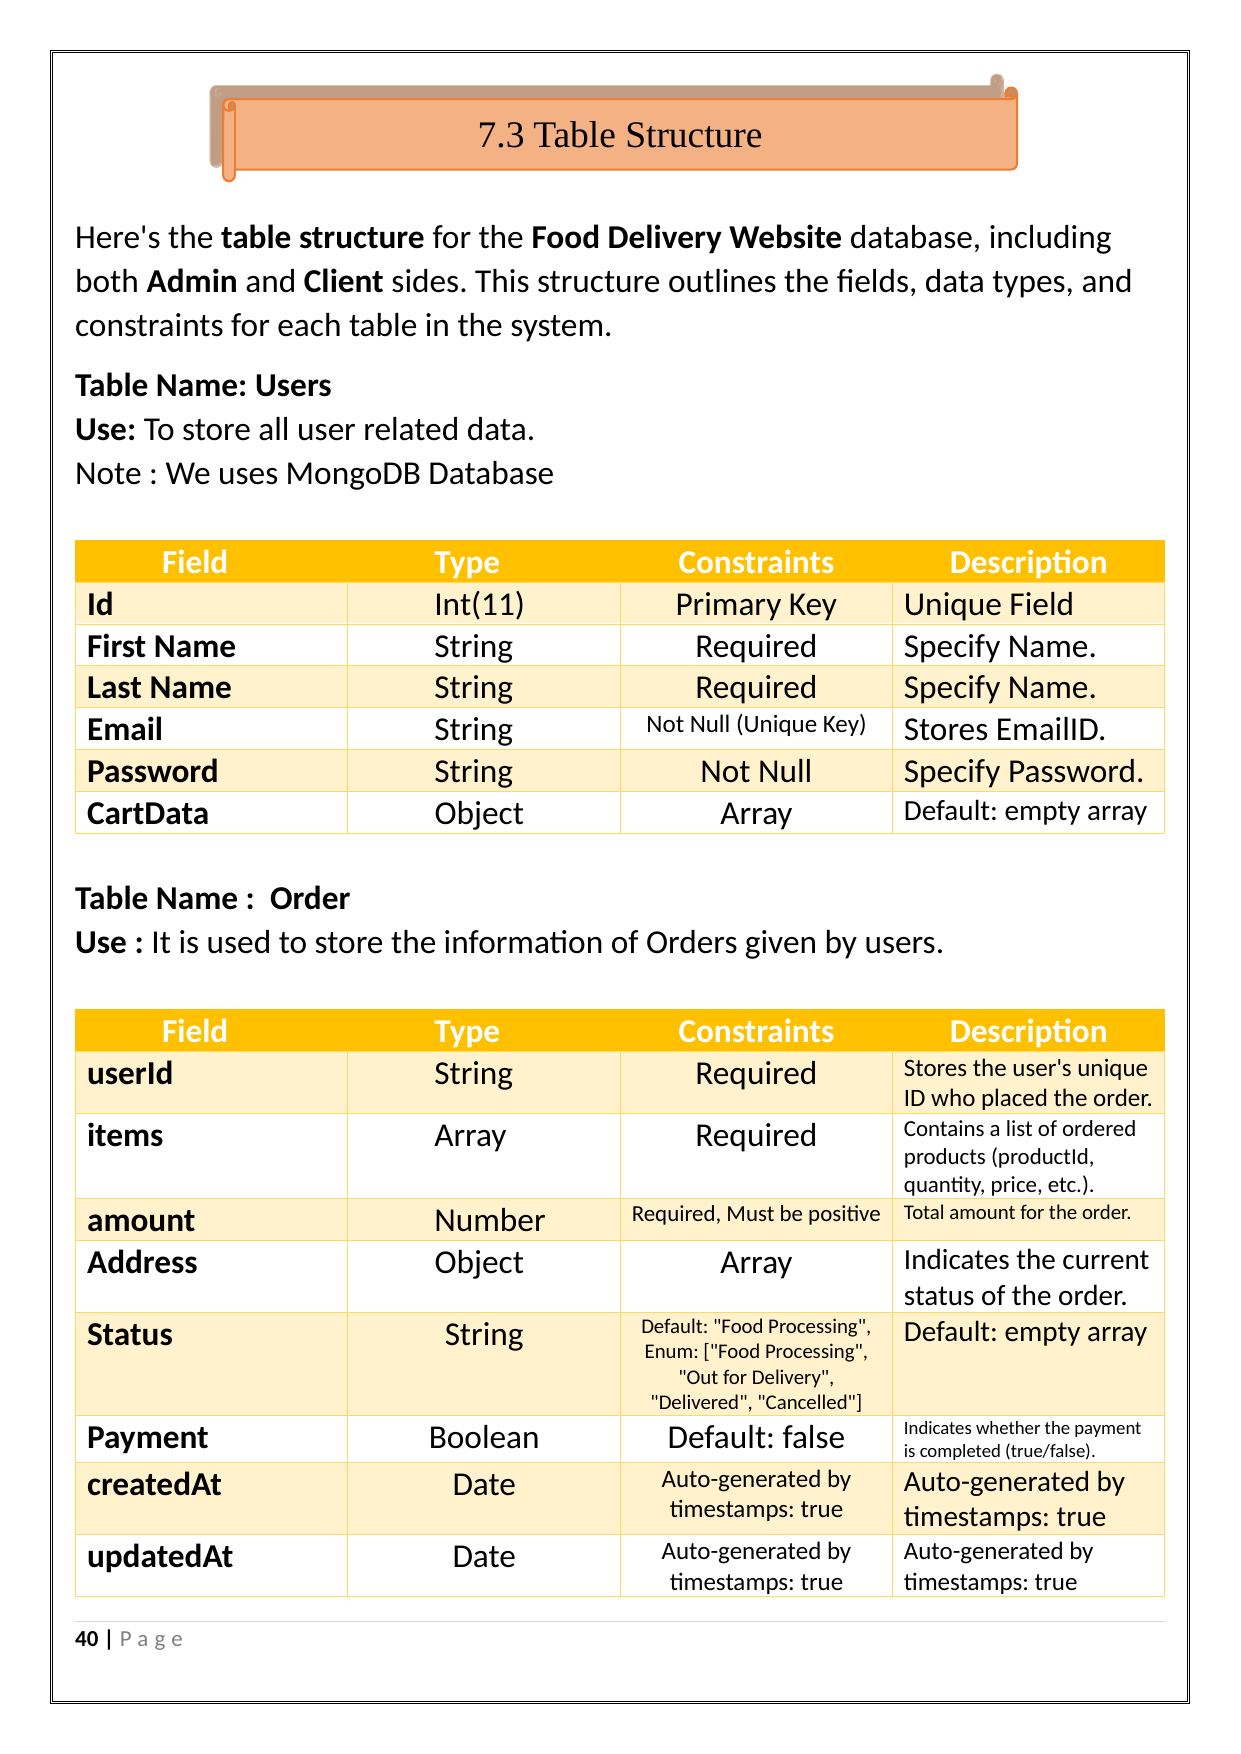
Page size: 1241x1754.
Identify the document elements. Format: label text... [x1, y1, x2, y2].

table_cell Indicates the current status of the order. [893, 1241, 1164, 1312]
table_cell String [348, 666, 620, 707]
table_cell Required [621, 666, 892, 707]
table_cell String [348, 750, 620, 791]
table_cell Default: empty array [893, 1313, 1164, 1415]
table_cell Stores the user's unique ID who placed the order. [893, 1052, 1164, 1113]
table_cell userId [76, 1052, 347, 1113]
table_cell Auto-generated by timestamps: true [893, 1535, 1164, 1596]
table_cell Contains a list of ordered products (productId, quantity, price, etc.). [893, 1114, 1164, 1198]
table_cell Array [348, 1114, 620, 1198]
table_cell Default: "Food Processing", Enum: ["Food Processing", "Out for Delivery", "Delivered", "Cancelled"] [621, 1313, 892, 1415]
table_cell Object [348, 792, 620, 832]
table_header Description [893, 1010, 1164, 1051]
table_cell Date [348, 1535, 620, 1596]
table_header Field [76, 541, 347, 582]
table_cell Required [621, 1052, 892, 1113]
table_cell Unique Field [893, 583, 1164, 623]
table_cell Array [621, 1241, 892, 1312]
table_cell Int(11) [348, 583, 620, 623]
table_cell Default: empty array [893, 792, 1164, 832]
table_header Constraints [621, 541, 892, 582]
table_cell Array [621, 792, 892, 832]
table_cell Auto-generated by timestamps: true [621, 1463, 892, 1534]
text Here's the table structure for the Food Delivery Website database, including both Admin and Client sides. This structure outlines the fields, data types, and constraints for each table in the system. [75, 216, 1165, 344]
table_cell Password [76, 750, 347, 791]
table_cell createdAt [76, 1463, 347, 1534]
table_cell Address [76, 1241, 347, 1312]
table_cell String [348, 625, 620, 665]
table_header Constraints [621, 1010, 892, 1051]
table_cell Boolean [348, 1416, 620, 1462]
table_cell Object [348, 1241, 620, 1312]
table_header Field [76, 1010, 347, 1051]
table_cell String [348, 1313, 620, 1415]
table_cell Status [76, 1313, 347, 1415]
table_cell Payment [76, 1416, 347, 1462]
table_cell updatedAt [76, 1535, 347, 1596]
table_cell Number [348, 1199, 620, 1240]
table_cell Last Name [76, 666, 347, 707]
table_cell Indicates whether the payment is completed (true/false). [893, 1416, 1164, 1462]
table_cell Required [621, 1114, 892, 1198]
text Use : It is used to store the information of Orders given by users. [75, 921, 1165, 962]
table_cell Specify Password. [893, 750, 1164, 791]
table_cell items [76, 1114, 347, 1198]
table_header Description [893, 541, 1164, 582]
table_cell String [348, 708, 620, 749]
table_cell Default: false [621, 1416, 892, 1462]
text Table Name : Order [75, 877, 1165, 918]
table_cell Not Null (Unique Key) [621, 708, 892, 749]
table_cell amount [76, 1199, 347, 1240]
table_cell Required, Must be positive [621, 1199, 892, 1240]
table_cell Total amount for the order. [893, 1199, 1164, 1240]
table_cell Required [621, 625, 892, 665]
text Note : We uses MongoDB Database [75, 452, 1165, 493]
table_cell Specify Name. [893, 666, 1164, 707]
table_cell Auto-generated by timestamps: true [621, 1535, 892, 1596]
table_header Type [348, 1010, 620, 1051]
table_cell CartData [76, 792, 347, 832]
text Table Name: Users Use: To store all user related data. [75, 364, 1165, 449]
table_cell Primary Key [621, 583, 892, 623]
table_cell Date [348, 1463, 620, 1534]
table_cell Email [76, 708, 347, 749]
table_cell First Name [76, 625, 347, 665]
table_header Type [348, 541, 620, 582]
table_cell Specify Name. [893, 625, 1164, 665]
table_cell Auto-generated by timestamps: true [893, 1463, 1164, 1534]
table_cell String [348, 1052, 620, 1113]
table_cell Stores EmailID. [893, 708, 1164, 749]
table_cell Id [76, 583, 347, 623]
table_cell Not Null [621, 750, 892, 791]
